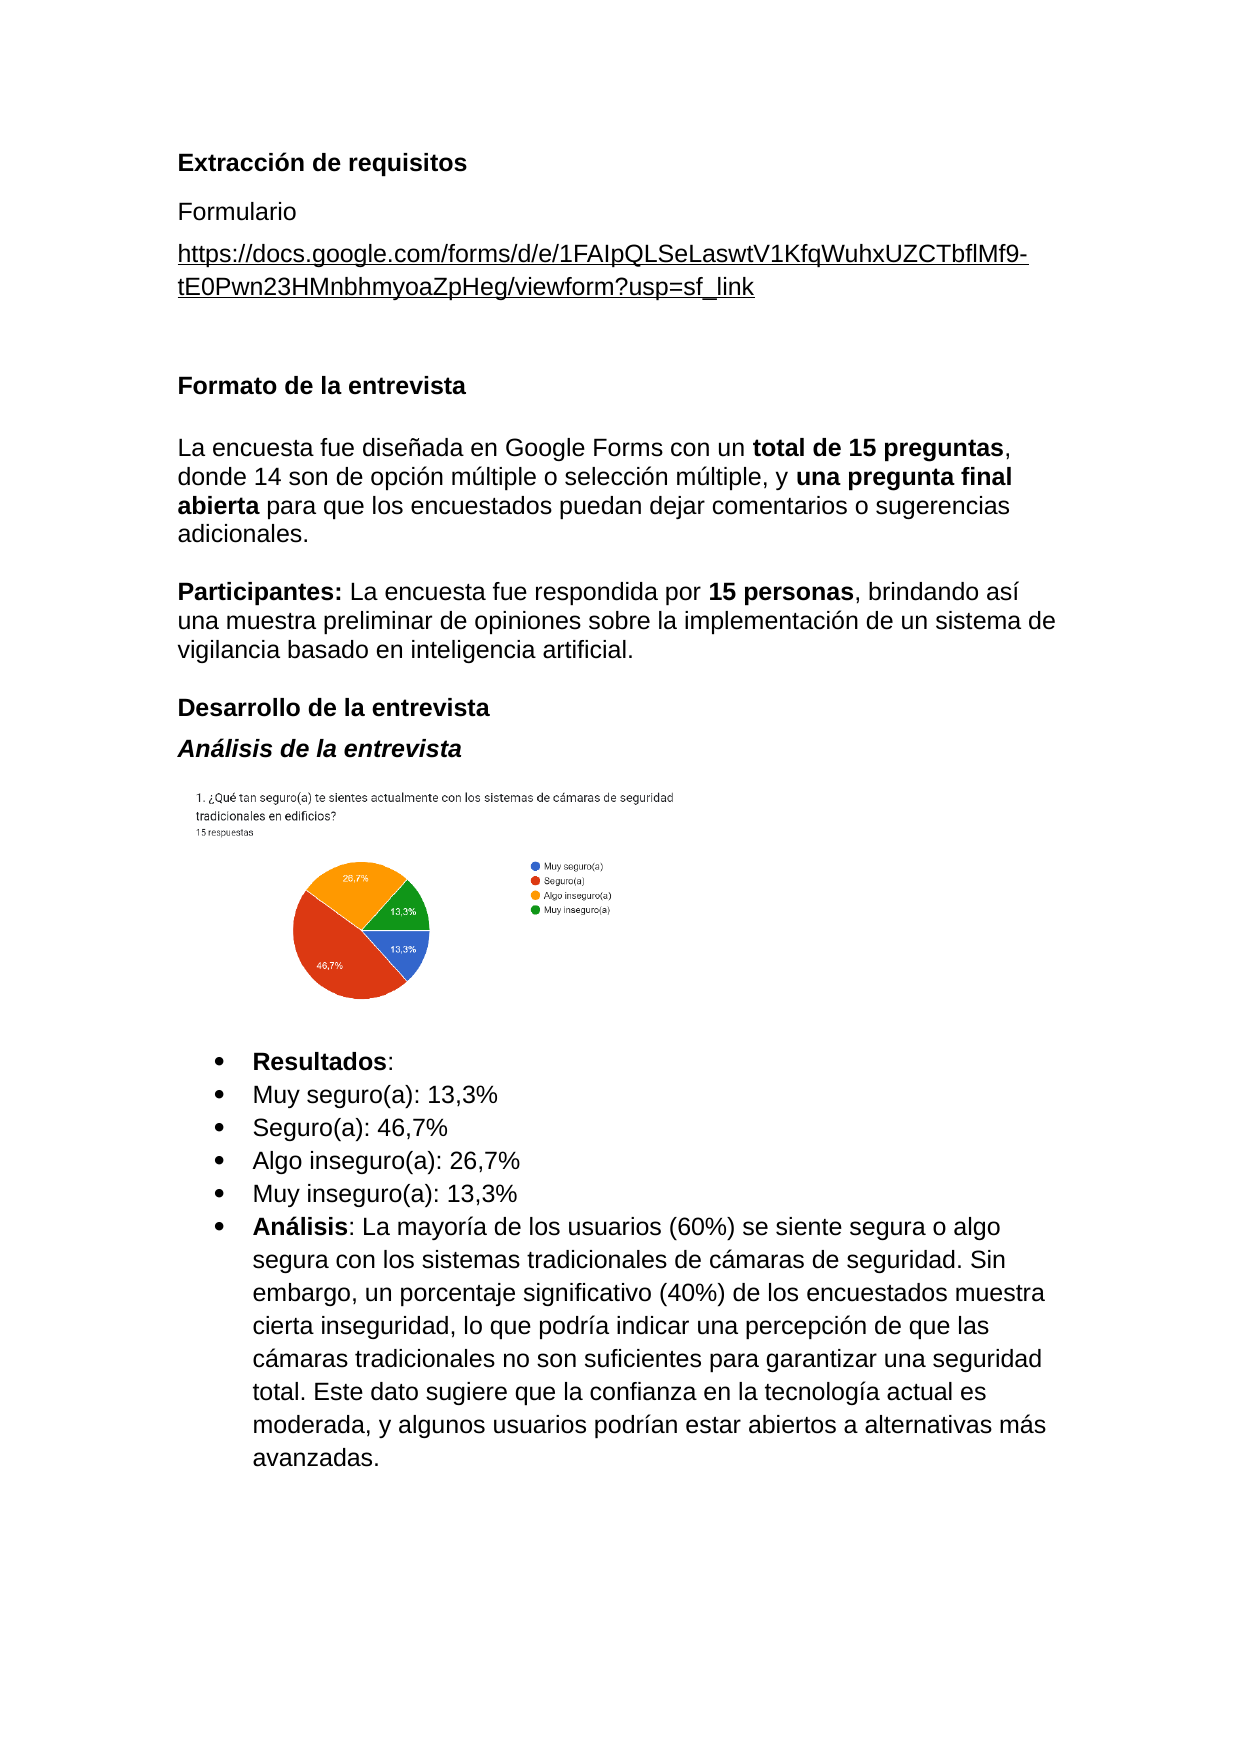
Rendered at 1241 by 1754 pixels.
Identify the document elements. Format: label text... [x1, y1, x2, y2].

text La encuesta fue diseñada en Google Forms con un total de 15 preguntas, donde 14 son de opción múltiple o selección múltiple, y una pregunta final abierta para que los encuestados puedan dejar comentarios o sugerencias adicionales. [177, 433, 1063, 548]
list Muy seguro(a): 13,3% [215, 1079, 1063, 1108]
text https://docs.google.com/forms/d/e/1FAIpQLSeLaswtV1KfqWuhxUZCTbflMf9-tE0Pwn23HMnbhmyoaZpHeg/viewform?usp=sf_link [177, 239, 1063, 300]
subtitle Análisis de la entrevista [177, 734, 1063, 763]
subtitle Extracción de requisitos [177, 148, 1063, 176]
text Participantes: La encuesta fue respondida por 15 personas, brindando así una muestra preliminar de opiniones sobre la implementación de un sistema de vigilancia basado en inteligencia artificial. [177, 577, 1063, 664]
list Resultados: [215, 1046, 1063, 1075]
subtitle Desarrollo de la entrevista [177, 693, 1063, 722]
subtitle Formato de la entrevista [177, 371, 1063, 400]
subtitle Formulario [177, 197, 1063, 226]
picture [177, 771, 736, 1025]
list Muy inseguro(a): 13,3% [215, 1179, 1063, 1208]
list Seguro(a): 46,7% [215, 1113, 1063, 1142]
list Análisis: La mayoría de los usuarios (60%) se siente segura o algo segura con los sistemas tradicionales de cámaras de seguridad. Sin embargo, un porcentaje significativo (40%) de los encuestados muestra cierta inseguridad, lo que podría indicar una percepción de que las cámaras tradicionales no son suficientes para garantizar una seguridad total. Este dato sugiere que la confianza en la tecnología actual es moderada, y algunos usuarios podrían estar abiertos a alternativas más avanzadas. [215, 1212, 1063, 1472]
list Algo inseguro(a): 26,7% [215, 1146, 1063, 1175]
